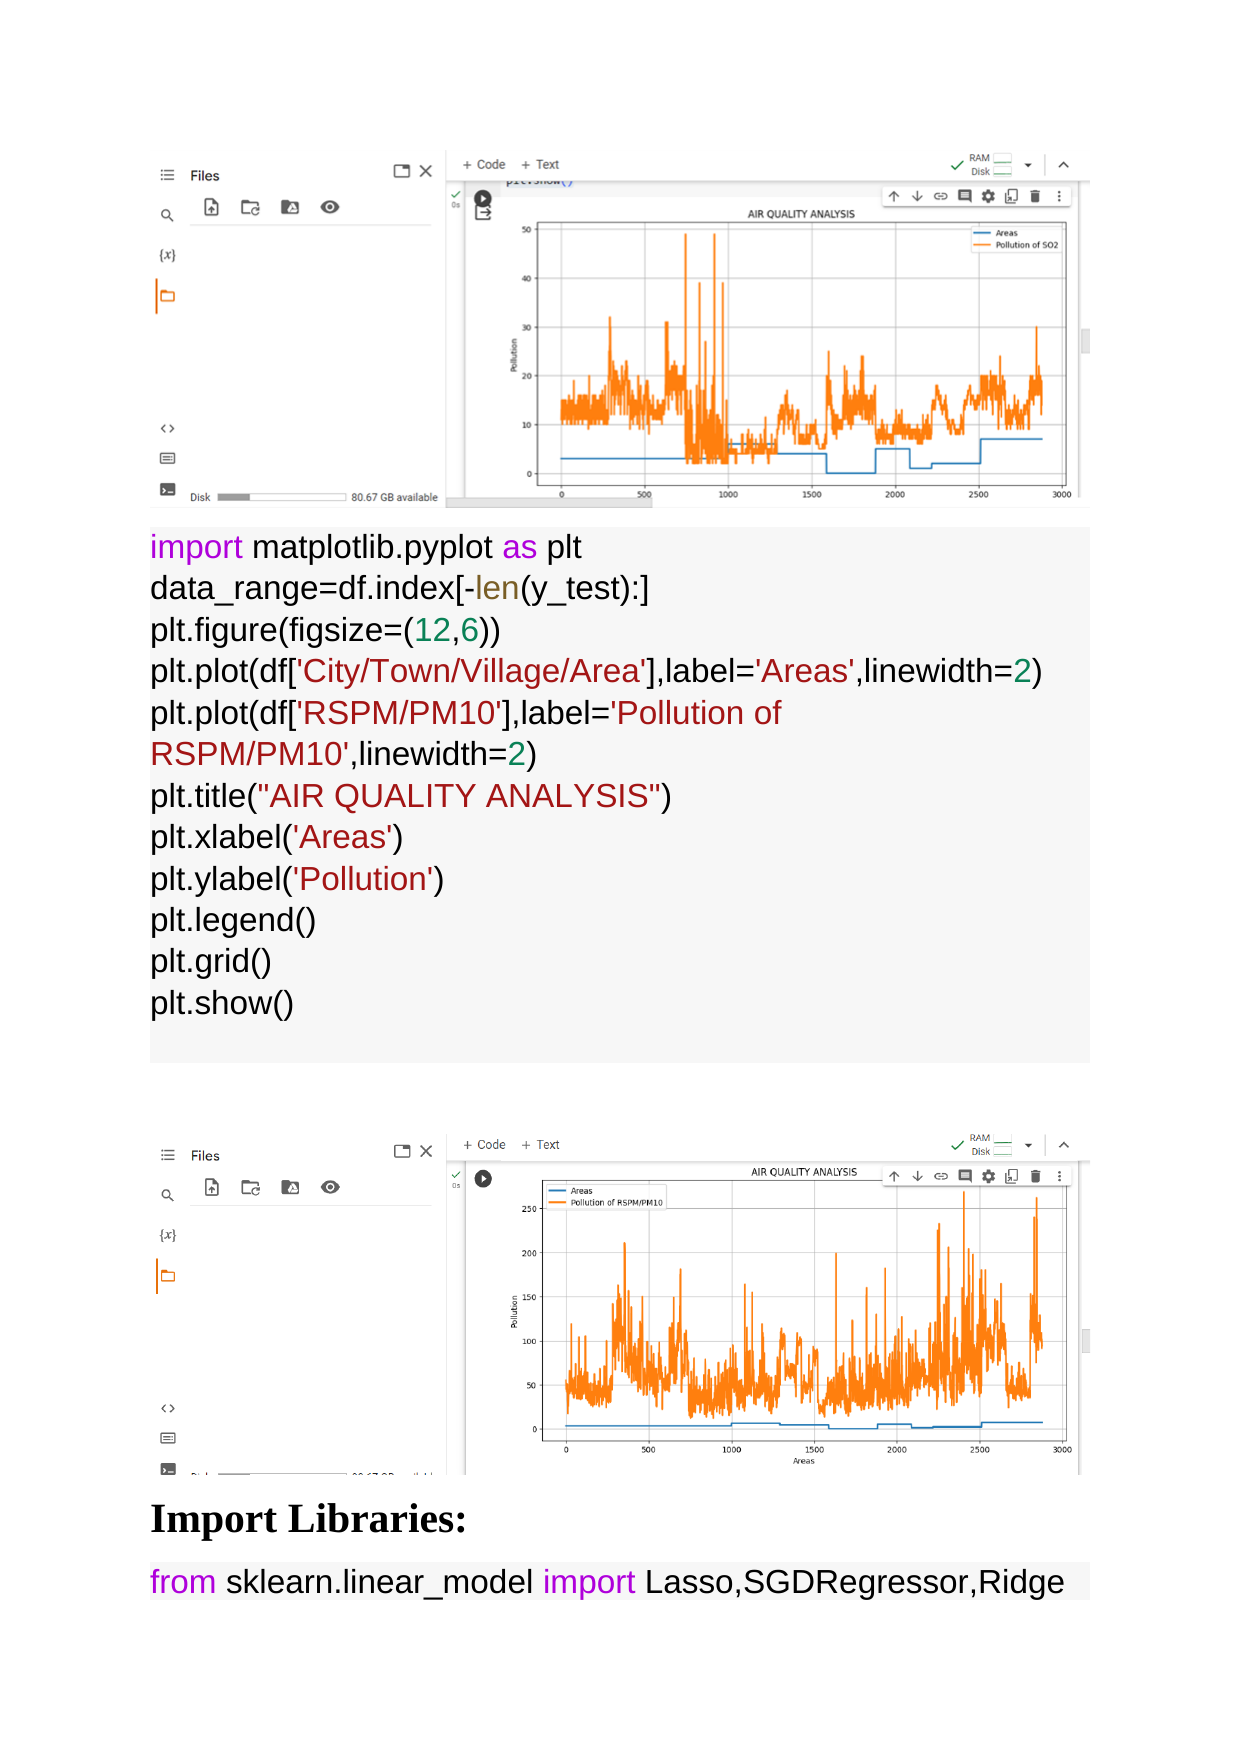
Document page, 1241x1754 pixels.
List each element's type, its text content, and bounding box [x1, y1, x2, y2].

text plt.legend() [150, 900, 1090, 938]
text import matplotlib.pyplot as plt [150, 527, 1090, 565]
text plt.plot(df['City/Town/Village/Area'],label='Areas',linewidth=2) [150, 651, 1090, 690]
text plt.figure(figsize=(12,6)) [150, 610, 1090, 648]
text plt.ylabel('Pollution') [150, 858, 1090, 897]
text from sklearn.linear_model import Lasso,SGDRegressor,Ridge [150, 1562, 1090, 1600]
text plt.show() [150, 983, 1090, 1021]
text plt.plot(df['RSPM/PM10'],label='Pollution of RSPM/PM10',linewidth=2) [150, 693, 1090, 773]
text data_range=df.index[-len(y_test):] [150, 568, 1090, 607]
picture [150, 150, 1090, 508]
text plt.xlabel('Areas') [150, 817, 1090, 856]
picture [150, 1134, 1091, 1475]
text Import Libraries: [150, 1494, 1090, 1542]
text plt.title("AIR QUALITY ANALYSIS") [150, 776, 1090, 814]
text plt.grid() [150, 941, 1090, 980]
